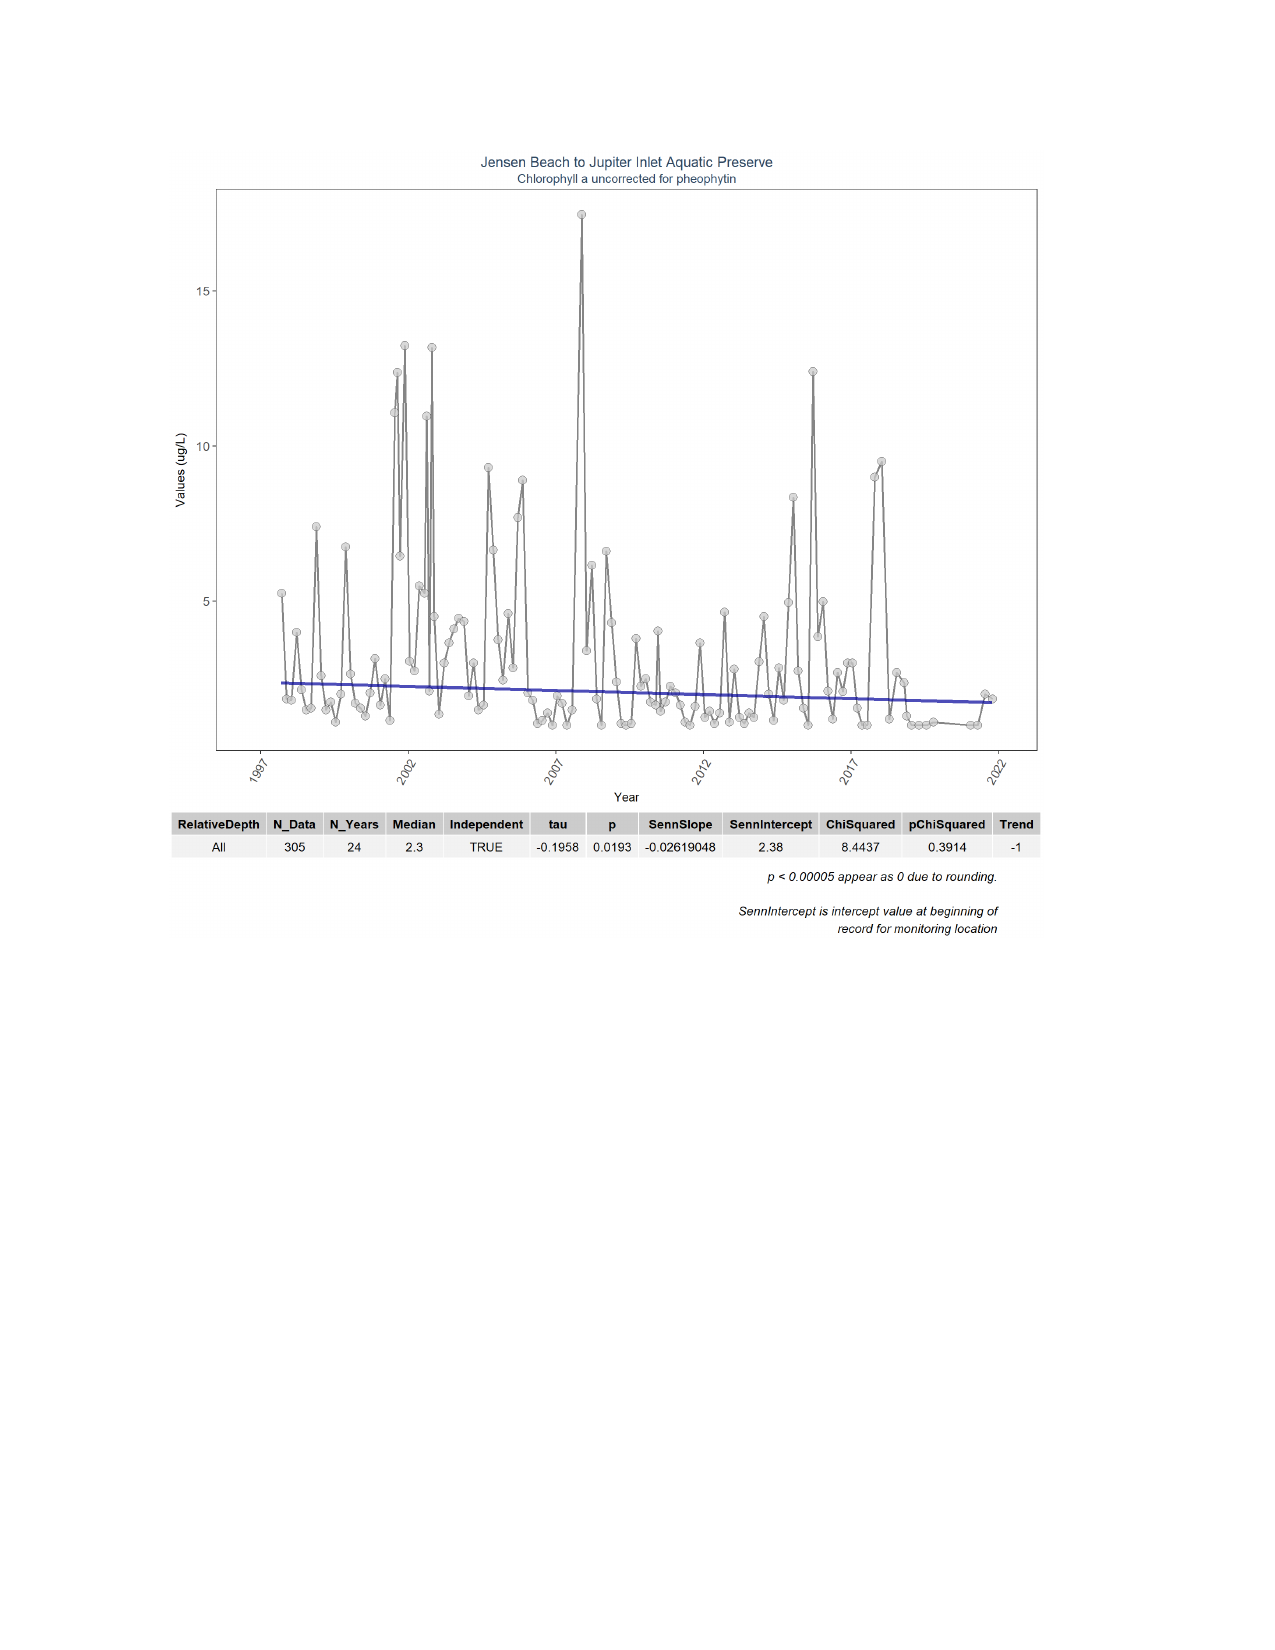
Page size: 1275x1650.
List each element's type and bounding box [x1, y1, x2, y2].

picture [168, 150, 1044, 938]
